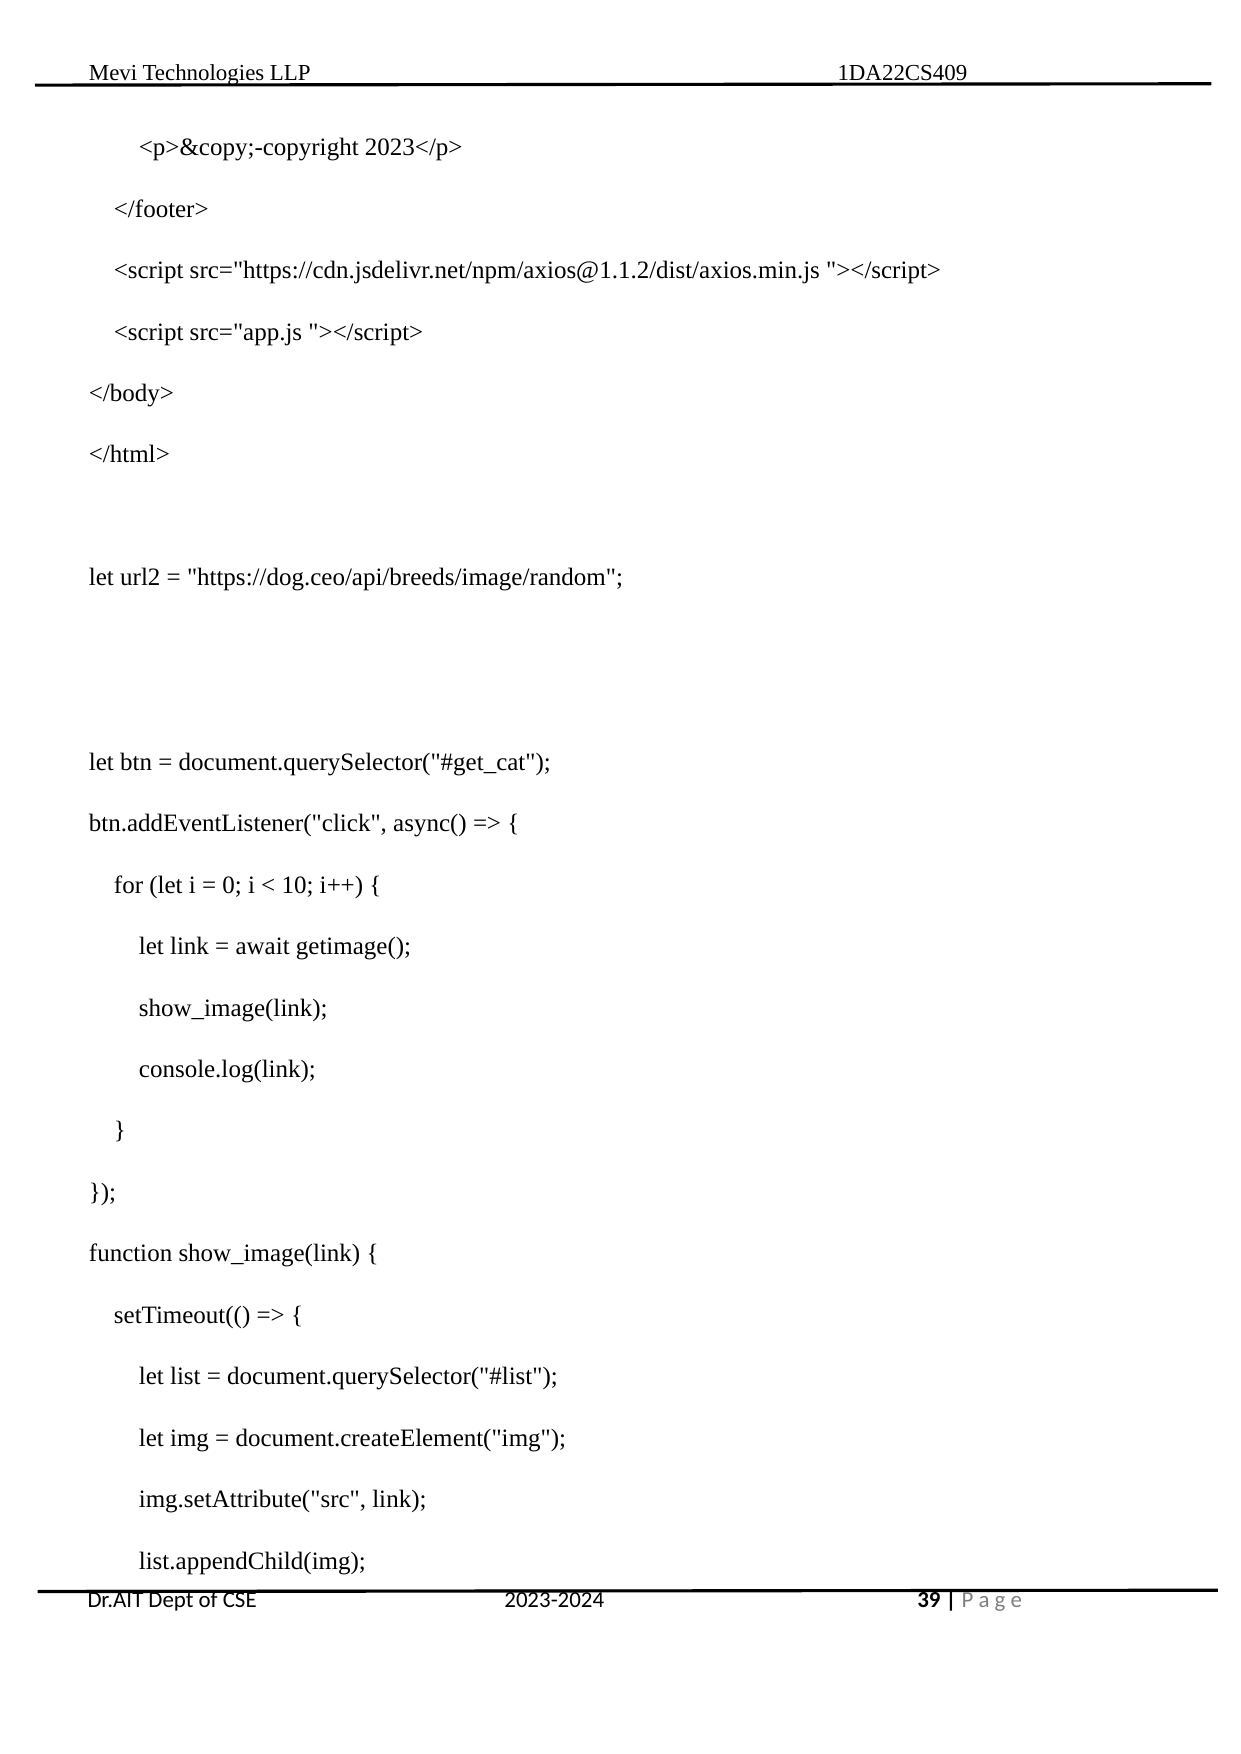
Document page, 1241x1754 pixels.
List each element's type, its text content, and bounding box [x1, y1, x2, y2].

text </footer> [89, 194, 1171, 222]
text let btn = document.querySelector("#get_cat"); [89, 747, 1171, 776]
text btn.addEventListener("click", async() => { [89, 808, 1171, 837]
text let url2 = "https://dog.ceo/api/breeds/image/random"; [89, 562, 1171, 591]
text list.appendChild(img); [89, 1546, 1171, 1574]
text <p>&copy;-copyright 2023</p> [89, 132, 1171, 161]
text <script src="app.js "></script> [89, 317, 1171, 345]
text </body> [89, 378, 1171, 407]
text }); [89, 1177, 1171, 1206]
text for (let i = 0; i < 10; i++) { [89, 870, 1171, 898]
text function show_image(link) { [89, 1238, 1171, 1267]
text let link = await getimage(); [89, 931, 1171, 960]
text <script src="https://cdn.jsdelivr.net/npm/axios@1.1.2/dist/axios.min.js "></script> [89, 255, 1171, 284]
text </html> [89, 439, 1171, 468]
text img.setAttribute("src", link); [89, 1484, 1171, 1513]
text let list = document.querySelector("#list"); [89, 1361, 1171, 1390]
text show_image(link); [89, 993, 1171, 1021]
text } [89, 1116, 1171, 1144]
text setTimeout(() => { [89, 1300, 1171, 1329]
text console.log(link); [89, 1054, 1171, 1083]
text let img = document.createElement("img"); [89, 1423, 1171, 1452]
